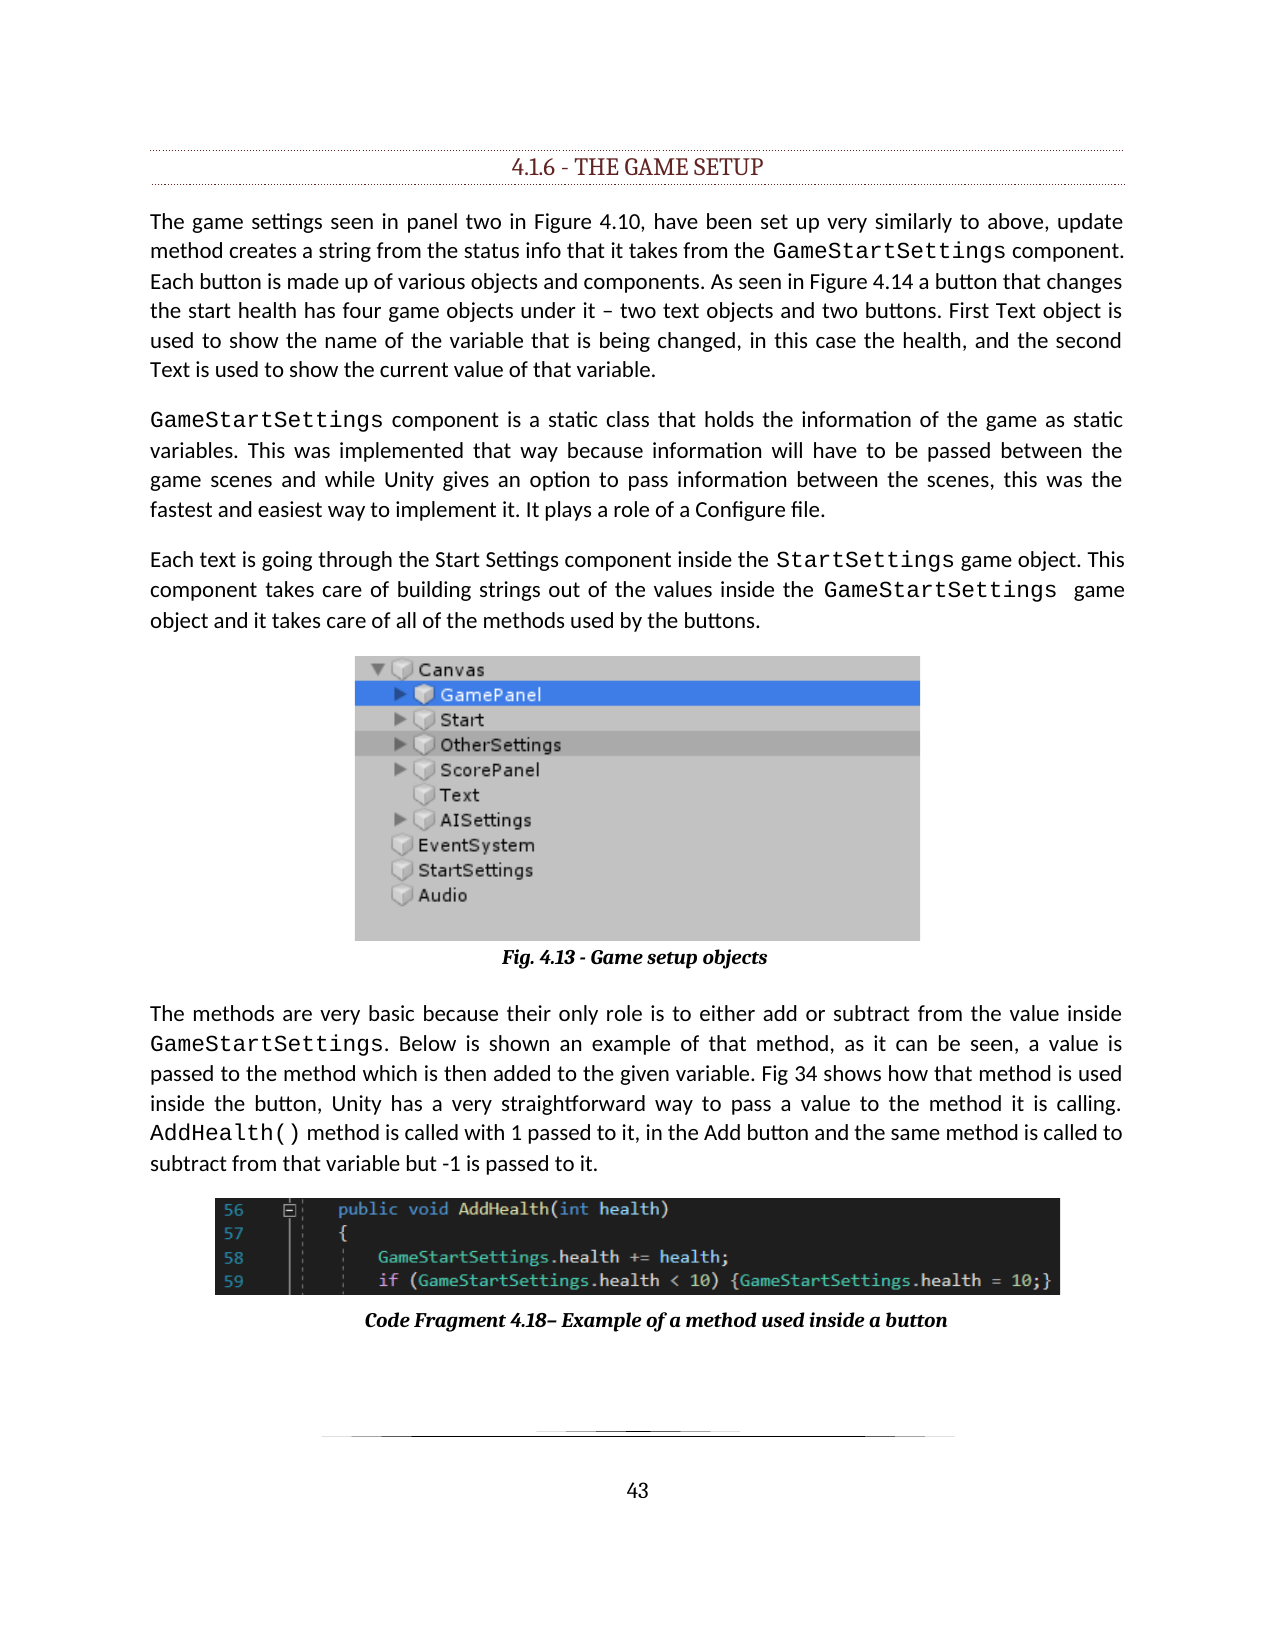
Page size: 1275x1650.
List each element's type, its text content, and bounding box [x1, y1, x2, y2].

text The methods are very basic because their only role is to either add or subtract from the value inside GameStartSettings. Below is shown an example of that method, as it can be seen, a value is passed to the method which is then added to the given variable. Fig 34 shows how that method is used inside the button, Unity has a very straightforward way to pass a value to the method it is calling. AddHealth() method is called with 1 passed to it, in the Add button and the same method is called to subtract from that variable but -1 is passed to it. [150, 999, 1125, 1177]
picture [215, 1198, 1060, 1295]
text The game settings seen in panel two in Figure 4.10, have been set up very similarly to above, update method creates a string from the status info that it takes from the GameStartSettings component. Each button is made up of various objects and components. As seen in Figure 4.14 a button that changes the start health has four game objects under it – two text objects and two buttons. First Text object is used to show the name of the variable that is being changed, in this case the health, and the second Text is used to show the current value of that variable. [150, 207, 1125, 383]
subtitle 4.1.6 - The Game Setup [150, 150, 1125, 185]
picture [354, 656, 921, 941]
text GameStartSettings component is a static class that holds the information of the game as static variables. This was implemented that way because information will have to be passed between the game scenes and while Unity gives an option to pass information between the scenes, this was the fastest and easiest way to implement it. It plays a role of a Configure file. [150, 405, 1125, 523]
text Each text is going through the Start Settings component inside the StartSettings game object. This component takes care of building strings out of the values inside the GameStartSettings game object and it takes care of all of the methods used by the buttons. [150, 545, 1125, 634]
